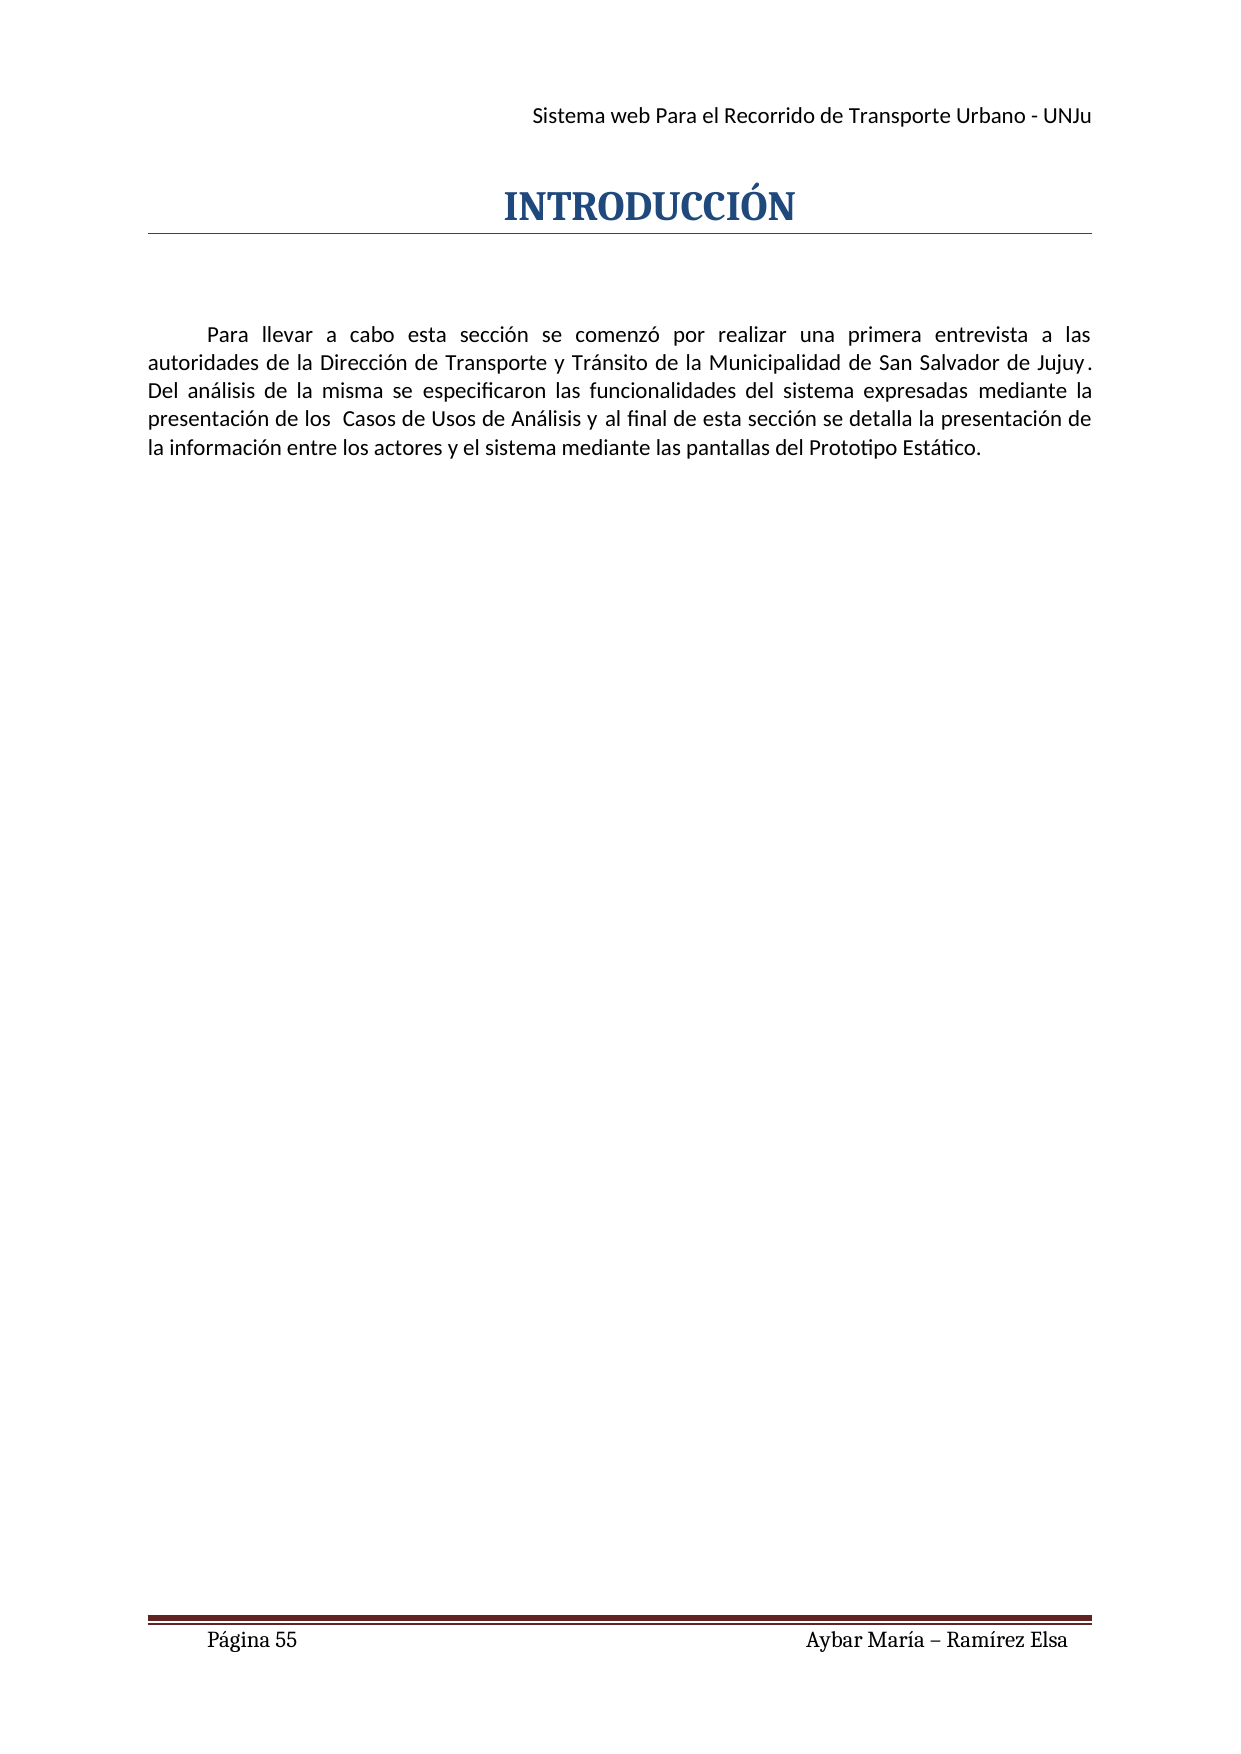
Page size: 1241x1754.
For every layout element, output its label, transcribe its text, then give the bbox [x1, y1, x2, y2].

subtitle Introducción [148, 183, 1092, 233]
text Para llevar a cabo esta sección se comenzó por realizar una primera entrevista a las autoridades de la Dirección de Transporte y Tránsito de la Municipalidad de San Salvador de Jujuy. Del análisis de la misma se especificaron las funcionalidades del sistema expresadas mediante la presentación de los Casos de Usos de Análisis y al final de esta sección se detalla la presentación de la información entre los actores y el sistema mediante las pantallas del Prototipo Estático. [148, 321, 1092, 461]
